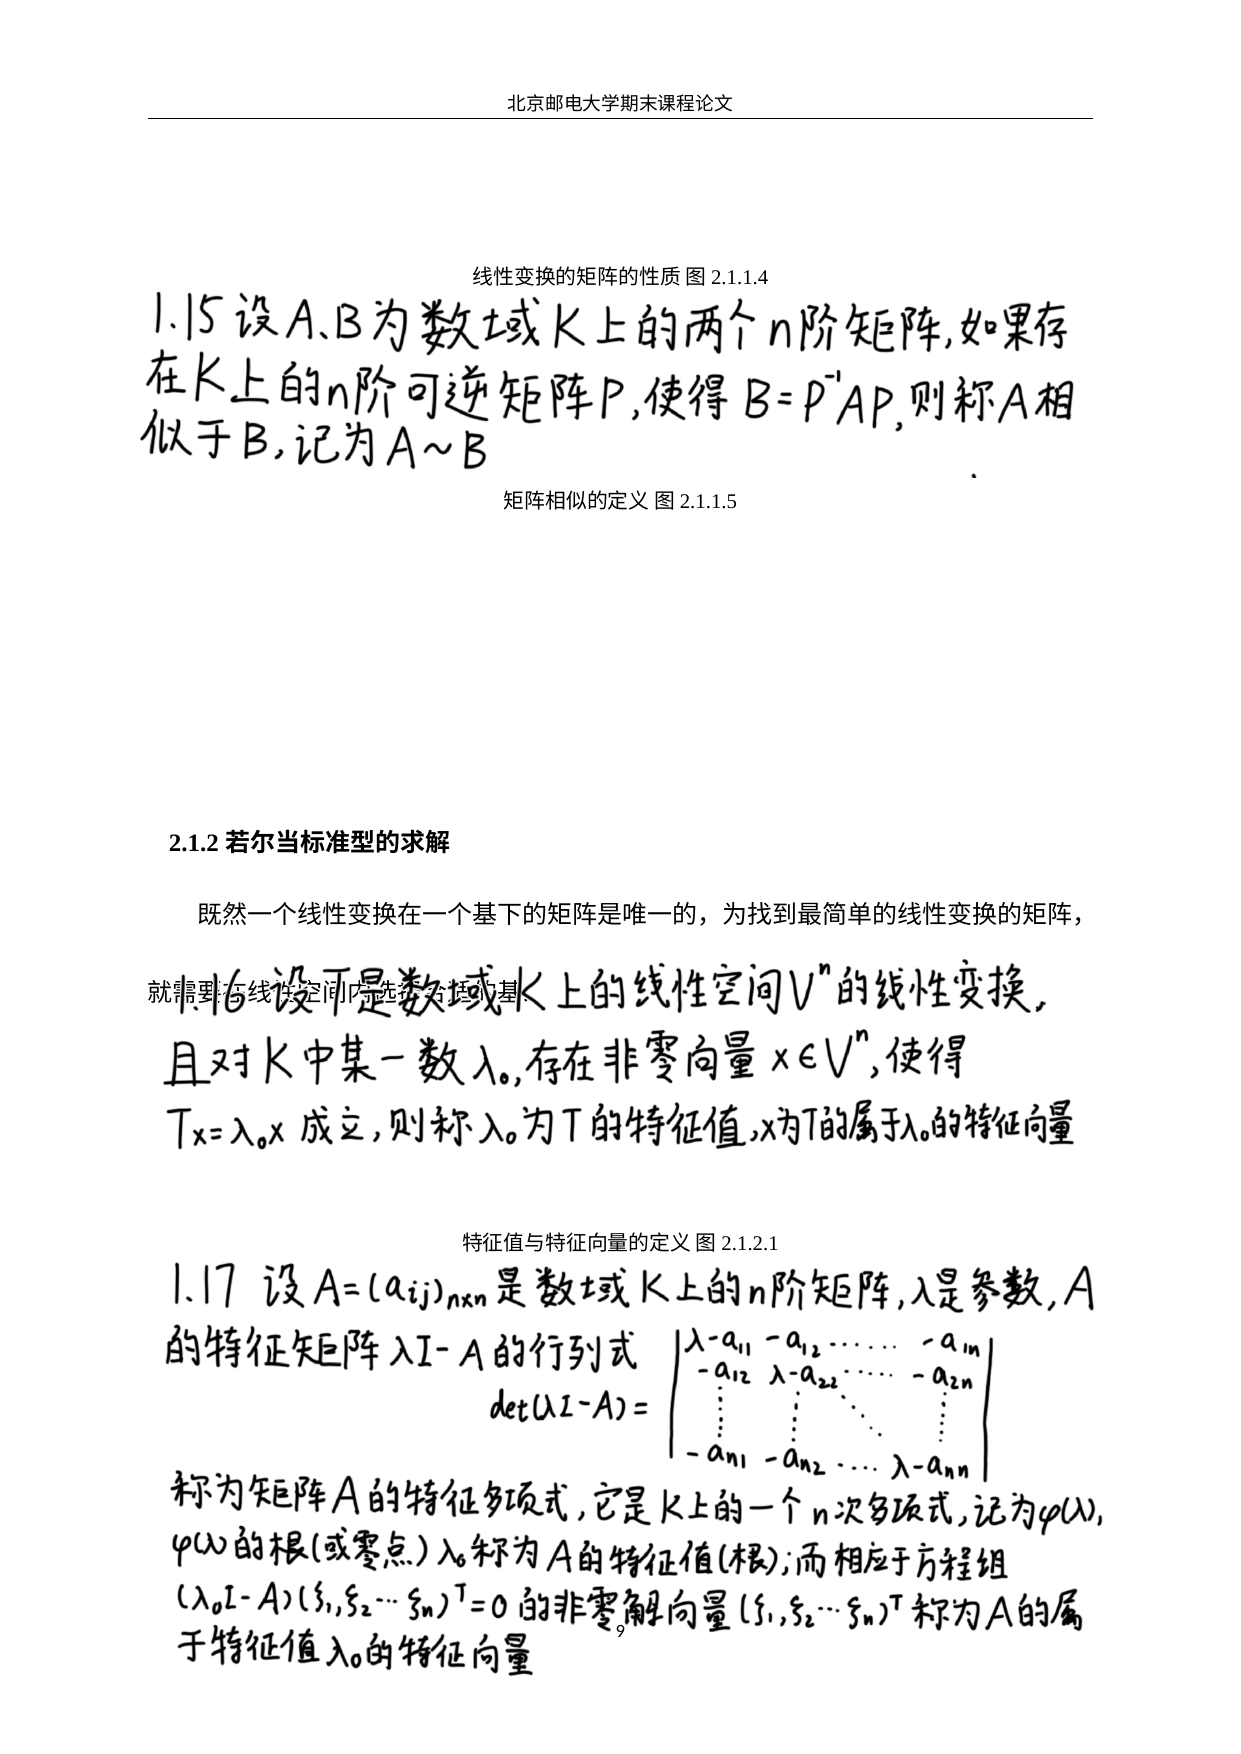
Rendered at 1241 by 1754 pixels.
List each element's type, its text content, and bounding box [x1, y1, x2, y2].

picture [159, 957, 1082, 1159]
picture [160, 1254, 1104, 1679]
picture [137, 292, 1082, 478]
text 特征值与特征向量的定义 图 2.1.2.1 [148, 1225, 1093, 1258]
subtitle 既然一个线性变换在一个基下的矩阵是唯一的，为找到最简单的线性变换的矩阵，就需要在线性空间内选择合适的基. [148, 880, 1093, 1023]
subtitle 2.1.2 若尔当标准型的求解 [168, 808, 1093, 873]
text 线性变换的矩阵的性质 图 2.1.1.4 [148, 259, 1093, 292]
text 矩阵相似的定义 图 2.1.1.5 [148, 483, 1093, 516]
